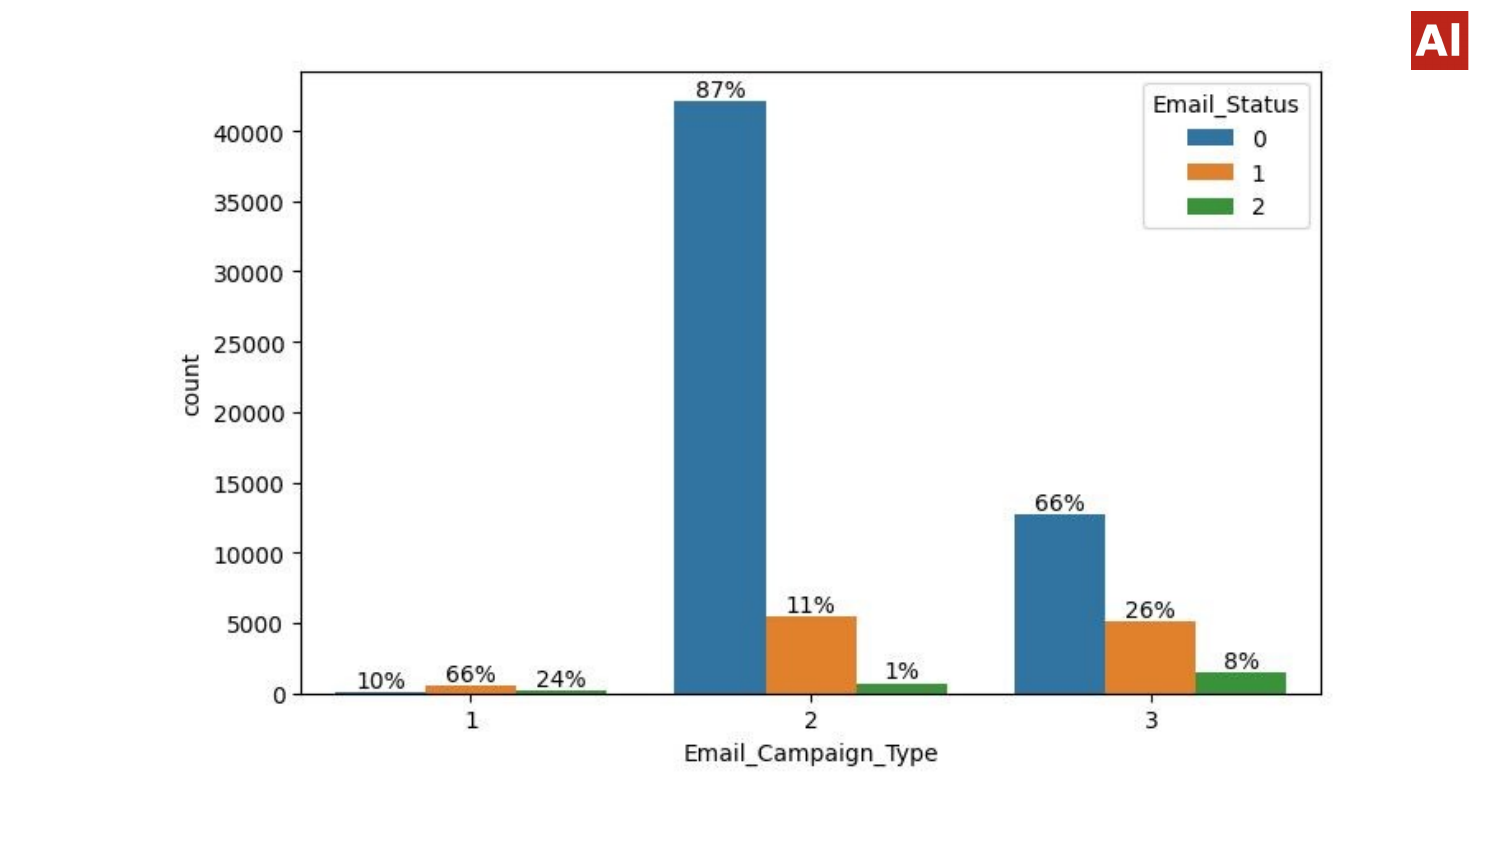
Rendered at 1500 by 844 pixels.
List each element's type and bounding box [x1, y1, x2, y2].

picture [1411, 11, 1469, 70]
picture [161, 47, 1339, 778]
